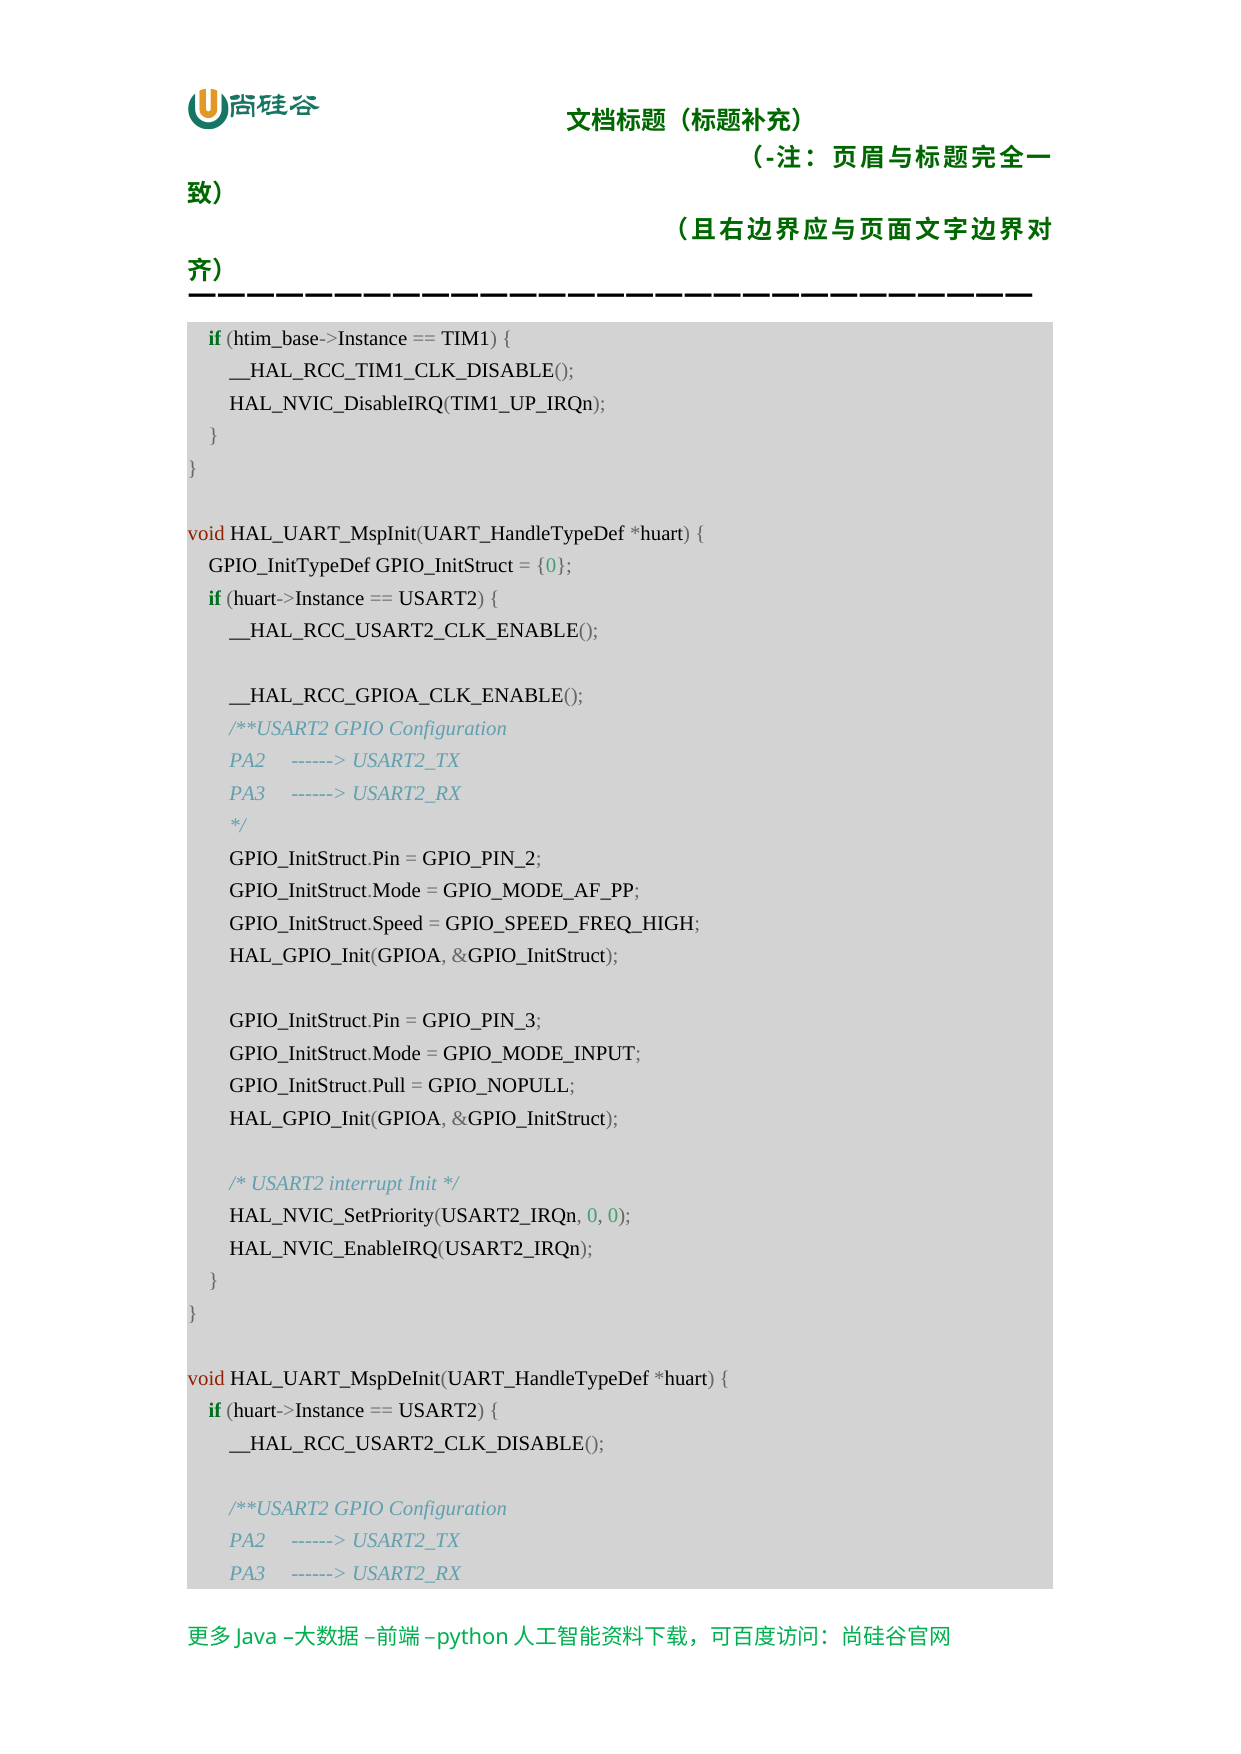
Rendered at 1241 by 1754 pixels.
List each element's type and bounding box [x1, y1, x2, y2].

text [187, 322, 1053, 1589]
picture [187, 88, 321, 130]
